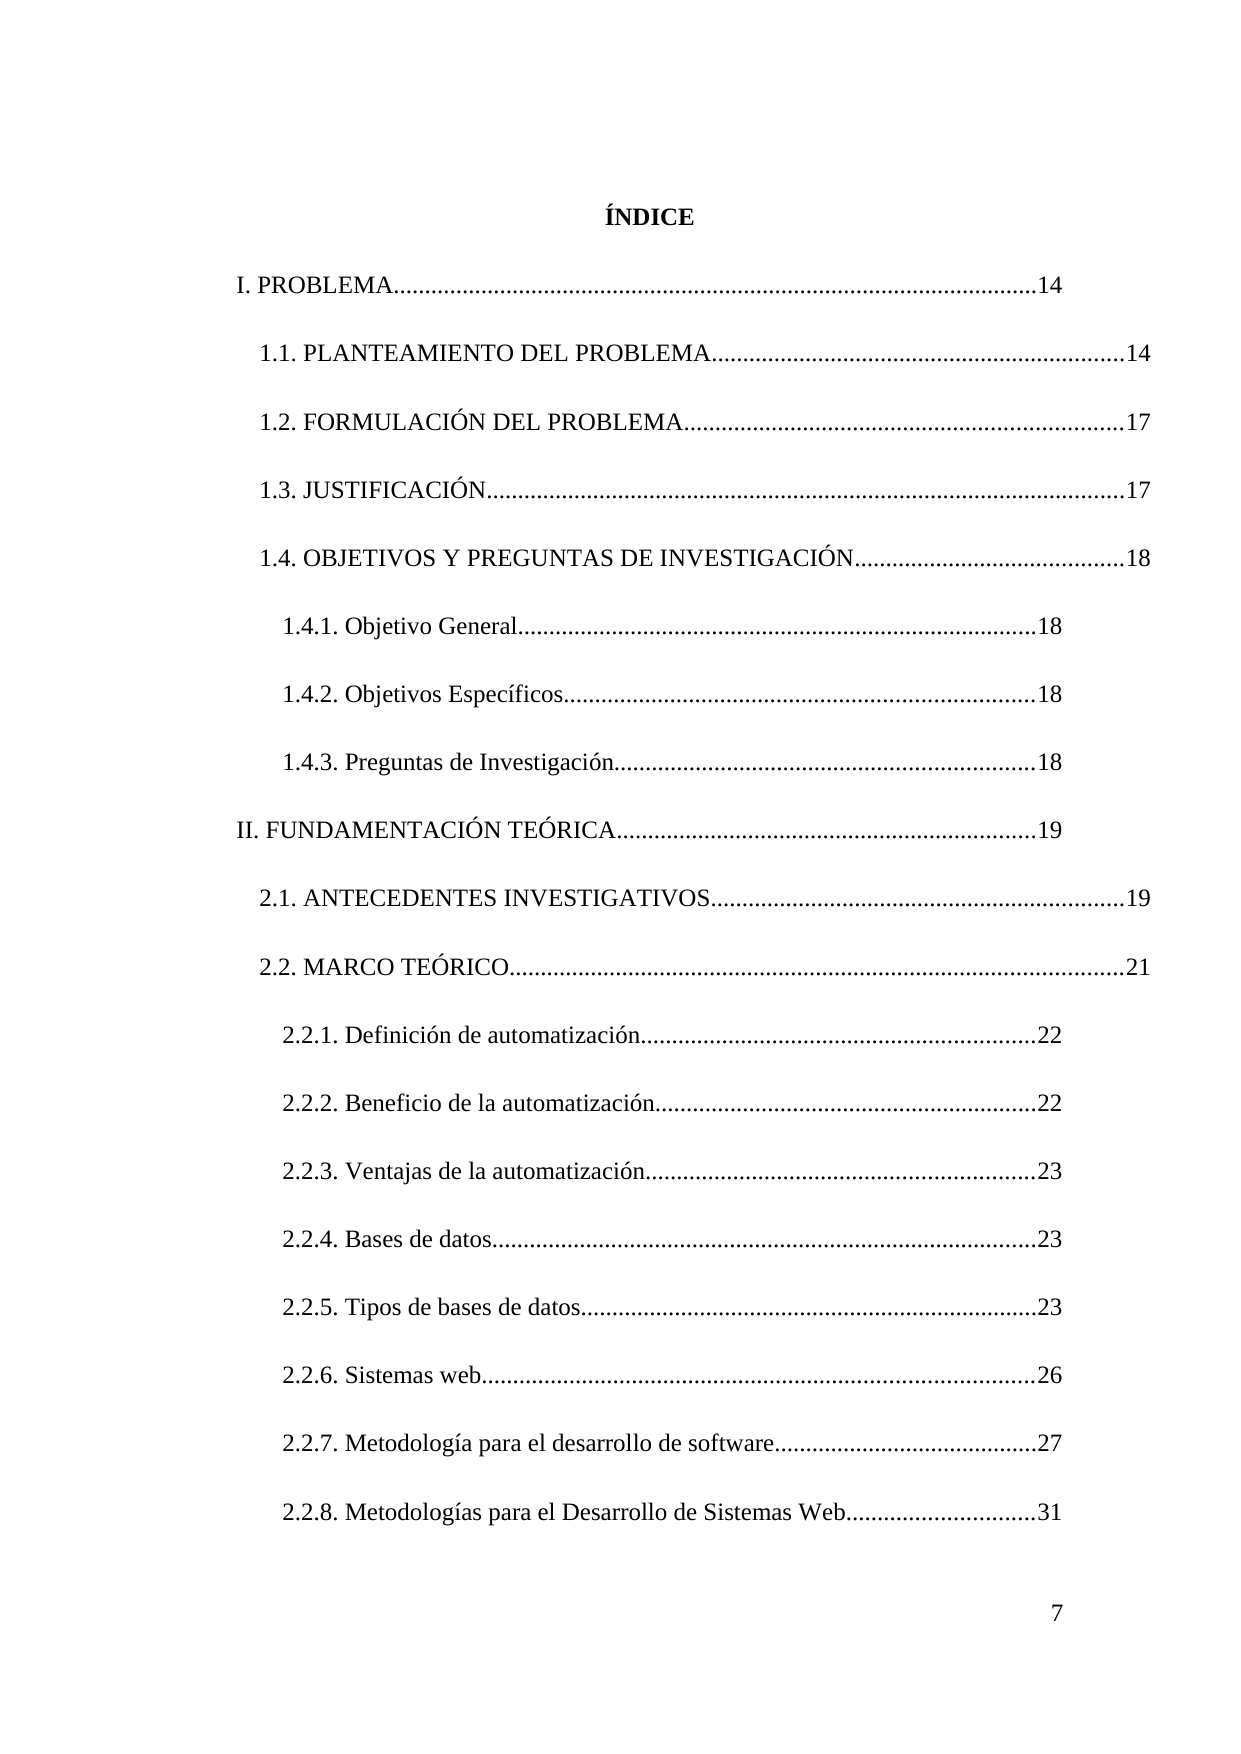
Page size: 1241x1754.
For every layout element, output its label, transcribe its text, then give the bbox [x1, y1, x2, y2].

text ÍNDICE [236, 202, 1063, 231]
